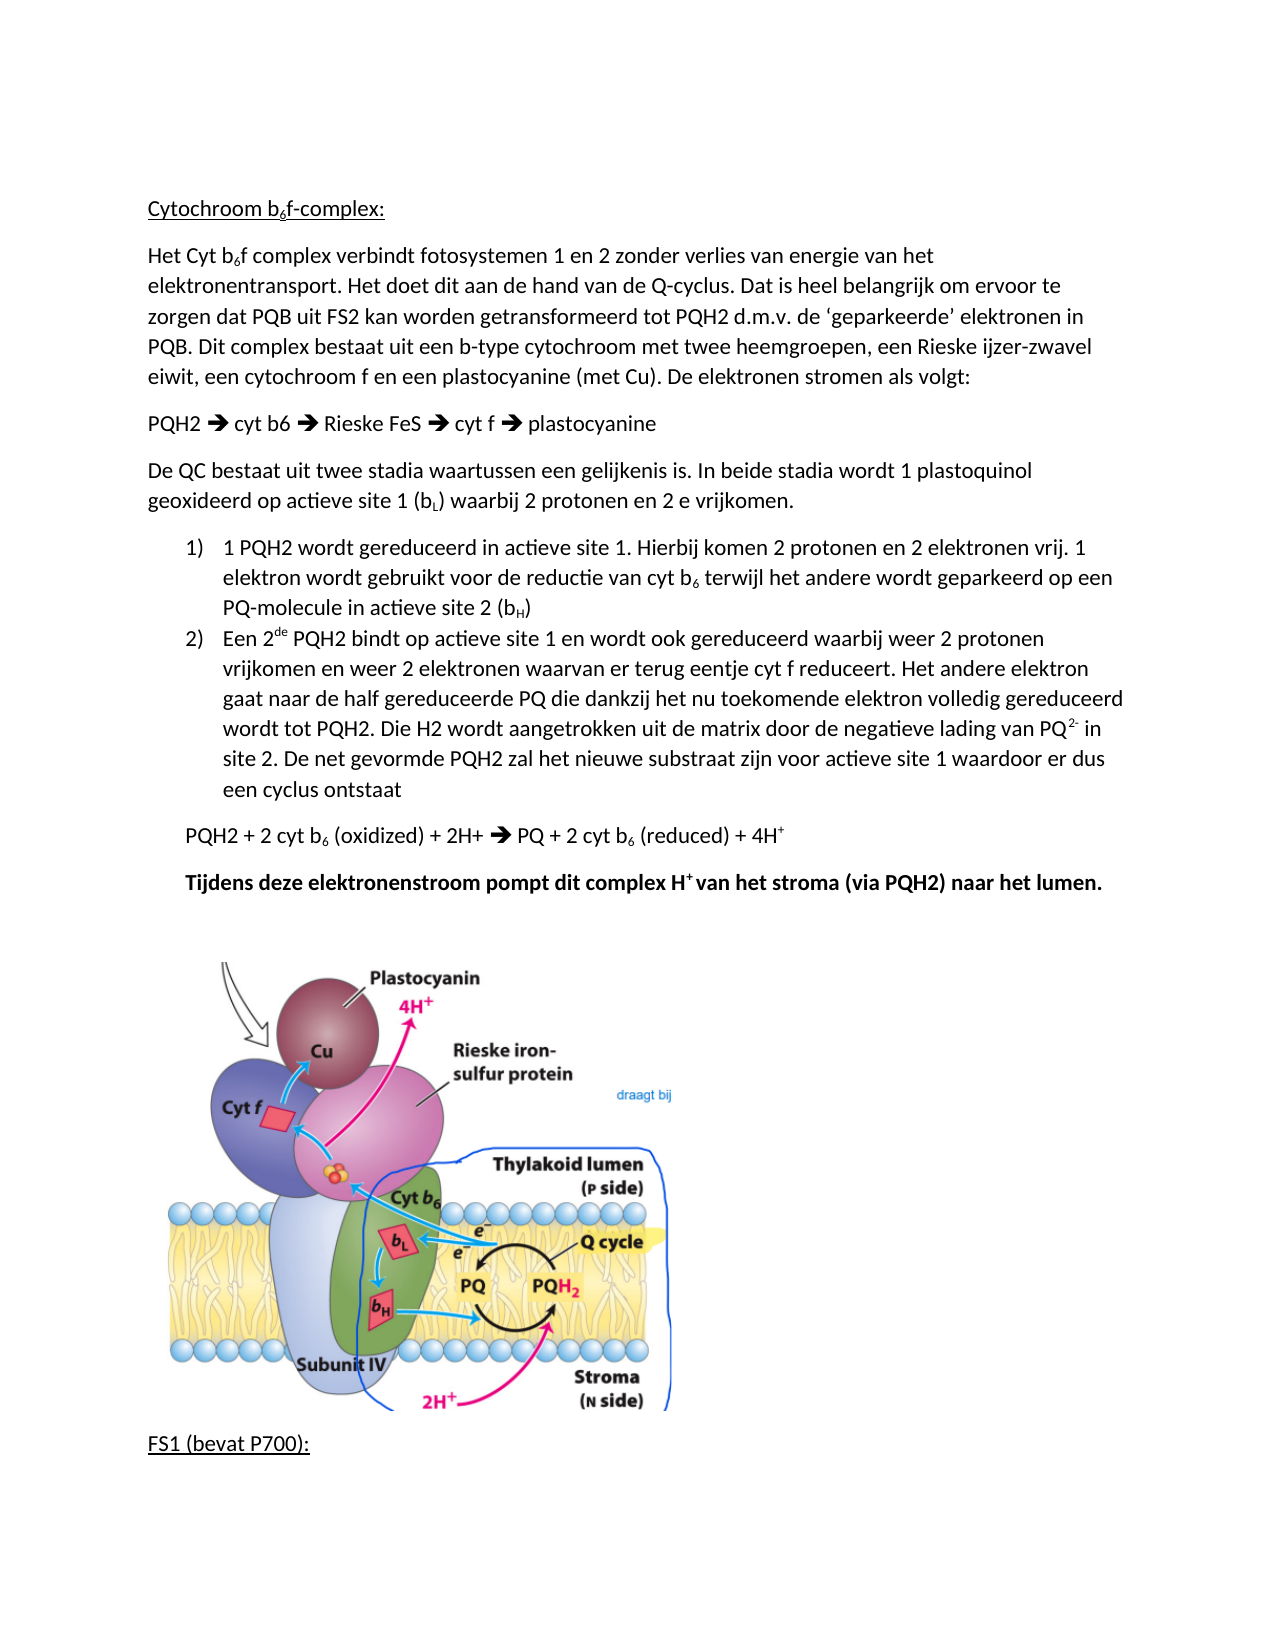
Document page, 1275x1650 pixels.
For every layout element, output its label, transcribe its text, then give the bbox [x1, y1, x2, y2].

text PQH2 cyt b6 Rieske FeS cyt f plastocyanine [148, 409, 1127, 437]
text Tijdens deze elektronenstroom pompt dit complex H+ van het stroma (via PQH2) naar het lumen. [185, 868, 1127, 896]
text FS1 (bevat P700): [148, 1429, 1127, 1457]
text PQH2 + 2 cyt b6 (oxidized) + 2H+ PQ + 2 cyt b6 (reduced) + 4H+ [185, 822, 1127, 849]
picture [147, 962, 672, 1411]
text Cytochroom b6f-complex: [148, 194, 1127, 222]
text Het Cyt b6f complex verbindt fotosystemen 1 en 2 zonder verlies van energie van het elektronentransport. Het doet dit aan de hand van de Q-cyclus. Dat is heel belangrijk om ervoor te zorgen dat PQB uit FS2 kan worden getransformeerd tot PQH2 d.m.v. de ‘geparkeerde’ elektronen in PQB. Dit complex bestaat uit een b-type cytochroom met twee heemgroepen, een Rieske ijzer-zwavel eiwit, een cytochroom f en een plastocyanine (met Cu). De elektronen stromen als volgt: [148, 241, 1127, 390]
list Een 2de PQH2 bindt op actieve site 1 en wordt ook gereduceerd waarbij weer 2 protonen vrijkomen en weer 2 elektronen waarvan er terug eentje cyt f reduceert. Het andere elektron gaat naar de half gereduceerde PQ die dankzij het nu toekomende elektron volledig gereduceerd wordt tot PQH2. Die H2 wordt aangetrokken uit de matrix door de negatieve lading van PQ2- in site 2. De net gevormde PQH2 zal het nieuwe substraat zijn voor actieve site 1 waardoor er dus een cyclus ontstaat [185, 624, 1127, 803]
list 1 PQH2 wordt gereduceerd in actieve site 1. Hierbij komen 2 protonen en 2 elektronen vrij. 1 elektron wordt gebruikt voor de reductie van cyt b6 terwijl het andere wordt geparkeerd op een PQ-molecule in actieve site 2 (bH) [185, 533, 1127, 621]
text De QC bestaat uit twee stadia waartussen een gelijkenis is. In beide stadia wordt 1 plastoquinol geoxideerd op actieve site 1 (bL) waarbij 2 protonen en 2 e vrijkomen. [148, 456, 1127, 514]
